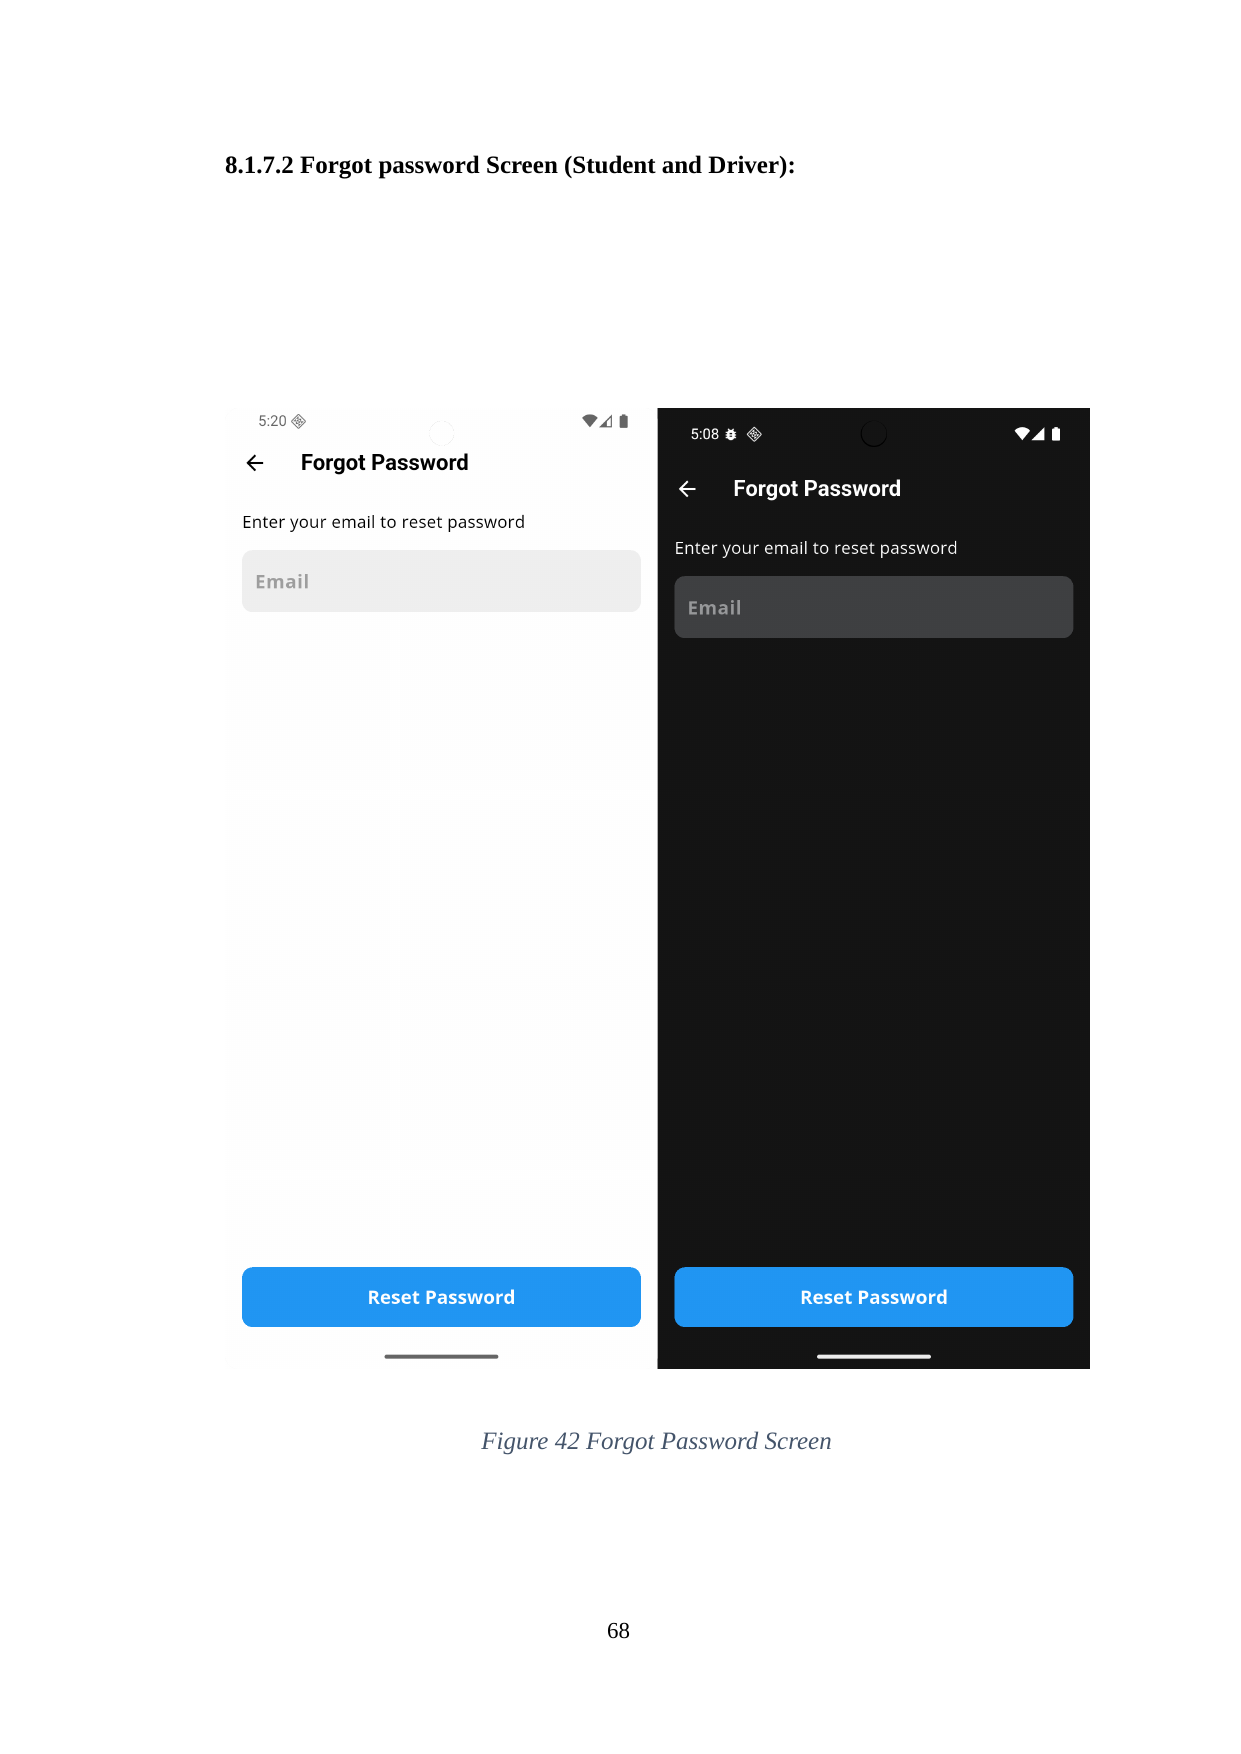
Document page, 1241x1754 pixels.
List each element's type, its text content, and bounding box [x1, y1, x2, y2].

text 8.1.7.2 Forgot password Screen (Student and Driver): [225, 150, 1090, 179]
picture [225, 408, 1090, 1369]
text Figure 42 Forgot Password Screen [225, 1426, 1090, 1454]
